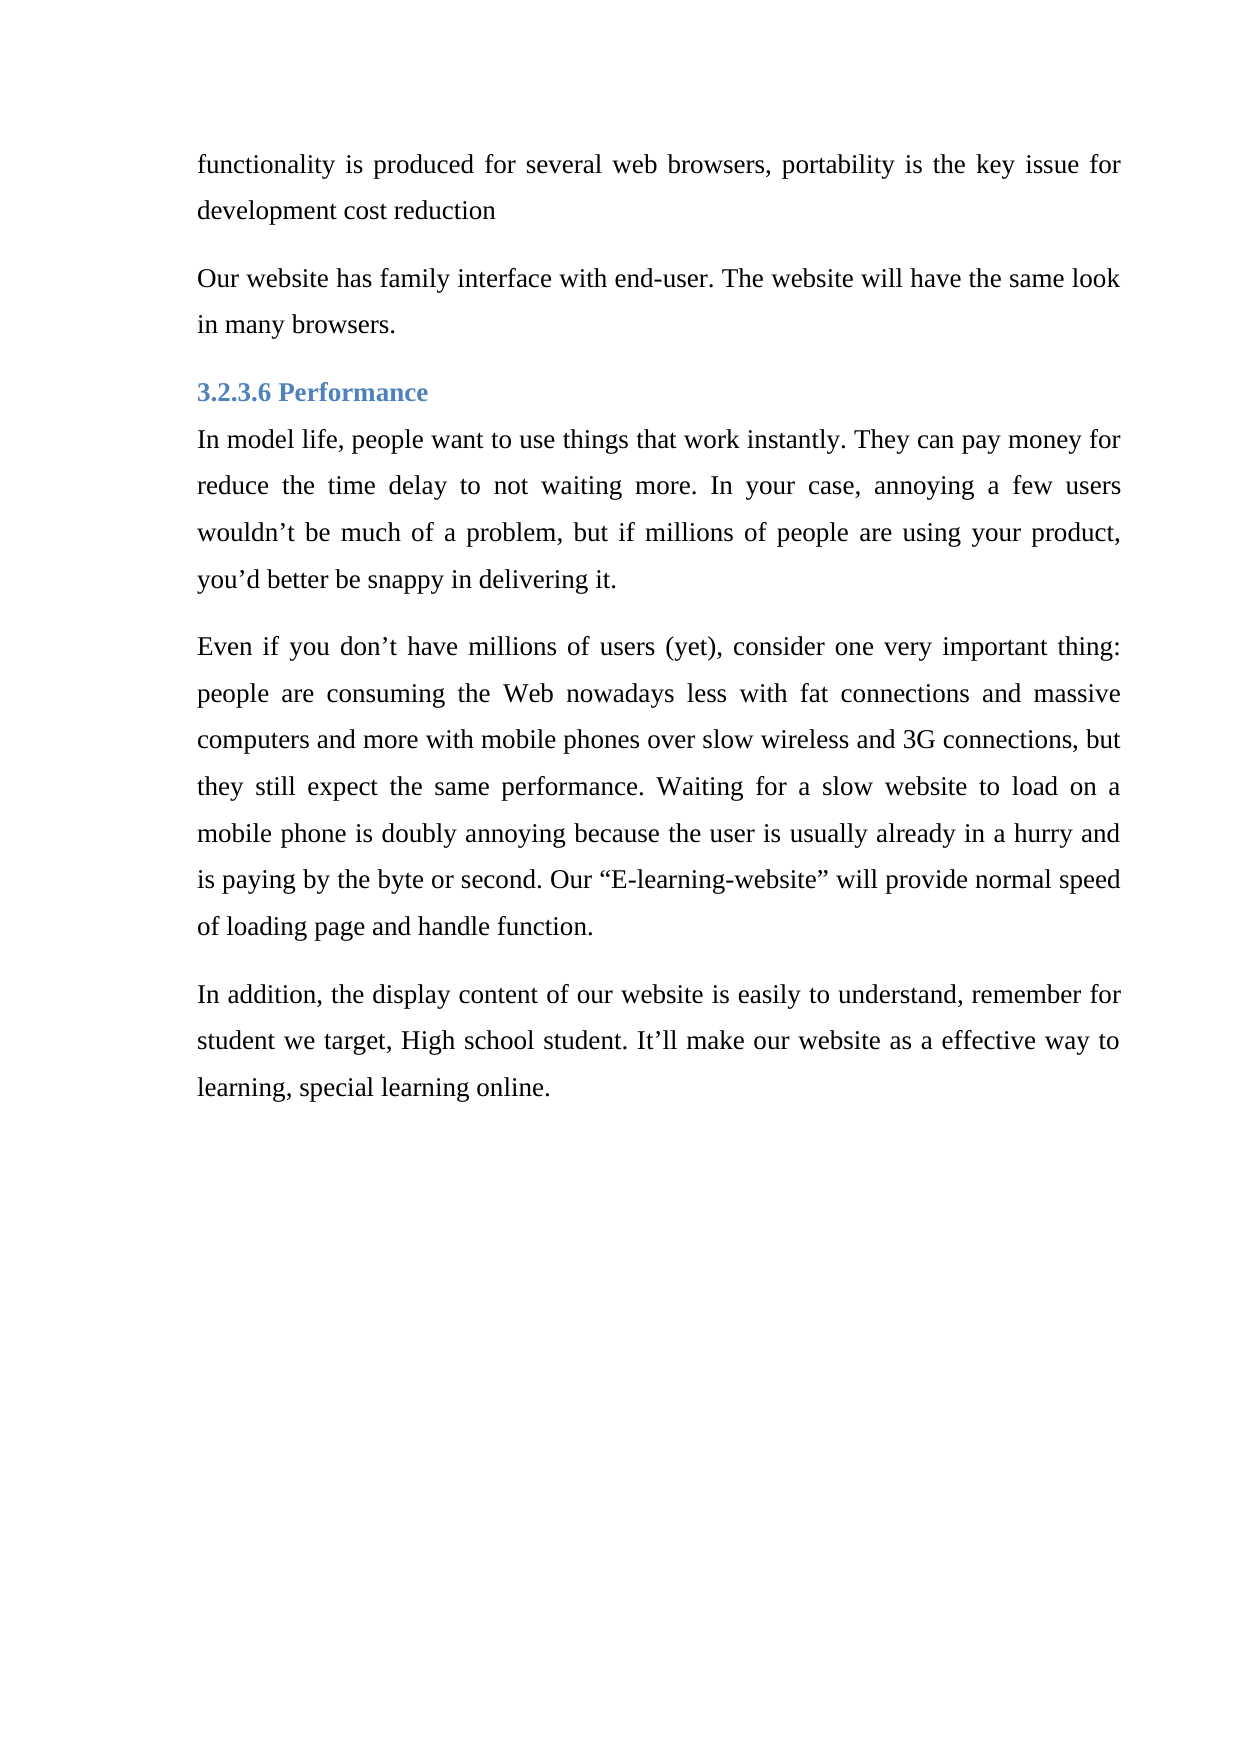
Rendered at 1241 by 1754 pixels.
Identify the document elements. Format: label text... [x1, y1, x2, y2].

text Even if you don’t have millions of users (yet), consider one very important thing: people are consuming the Web nowadays less with fat connections and massive computers and more with mobile phones over slow wireless and 3G connections, but they still expect the same performance. Waiting for a slow website to load on a mobile phone is doubly annoying because the user is usually already in a hurry and is paying by the byte or second. Our “E-learning-website” will provide normal speed of loading page and handle function. [197, 630, 1122, 941]
text Our website has family interface with end-user. The website will have the same look in many browsers. [197, 262, 1122, 340]
text In addition, the display content of our website is easily to understand, remember for student we target, High school student. It’ll make our website as a effective way to learning, special learning online. [197, 978, 1122, 1102]
subtitle 3.2.3.6 Performance [197, 376, 1122, 407]
text In model life, people want to use things that work instantly. They can pay money for reduce the time delay to not waiting more. In your case, annoying a few users wouldn’t be much of a problem, but if millions of people are using your product, you’d better be snappy in delivering it. [197, 423, 1122, 594]
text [197, 148, 1122, 226]
